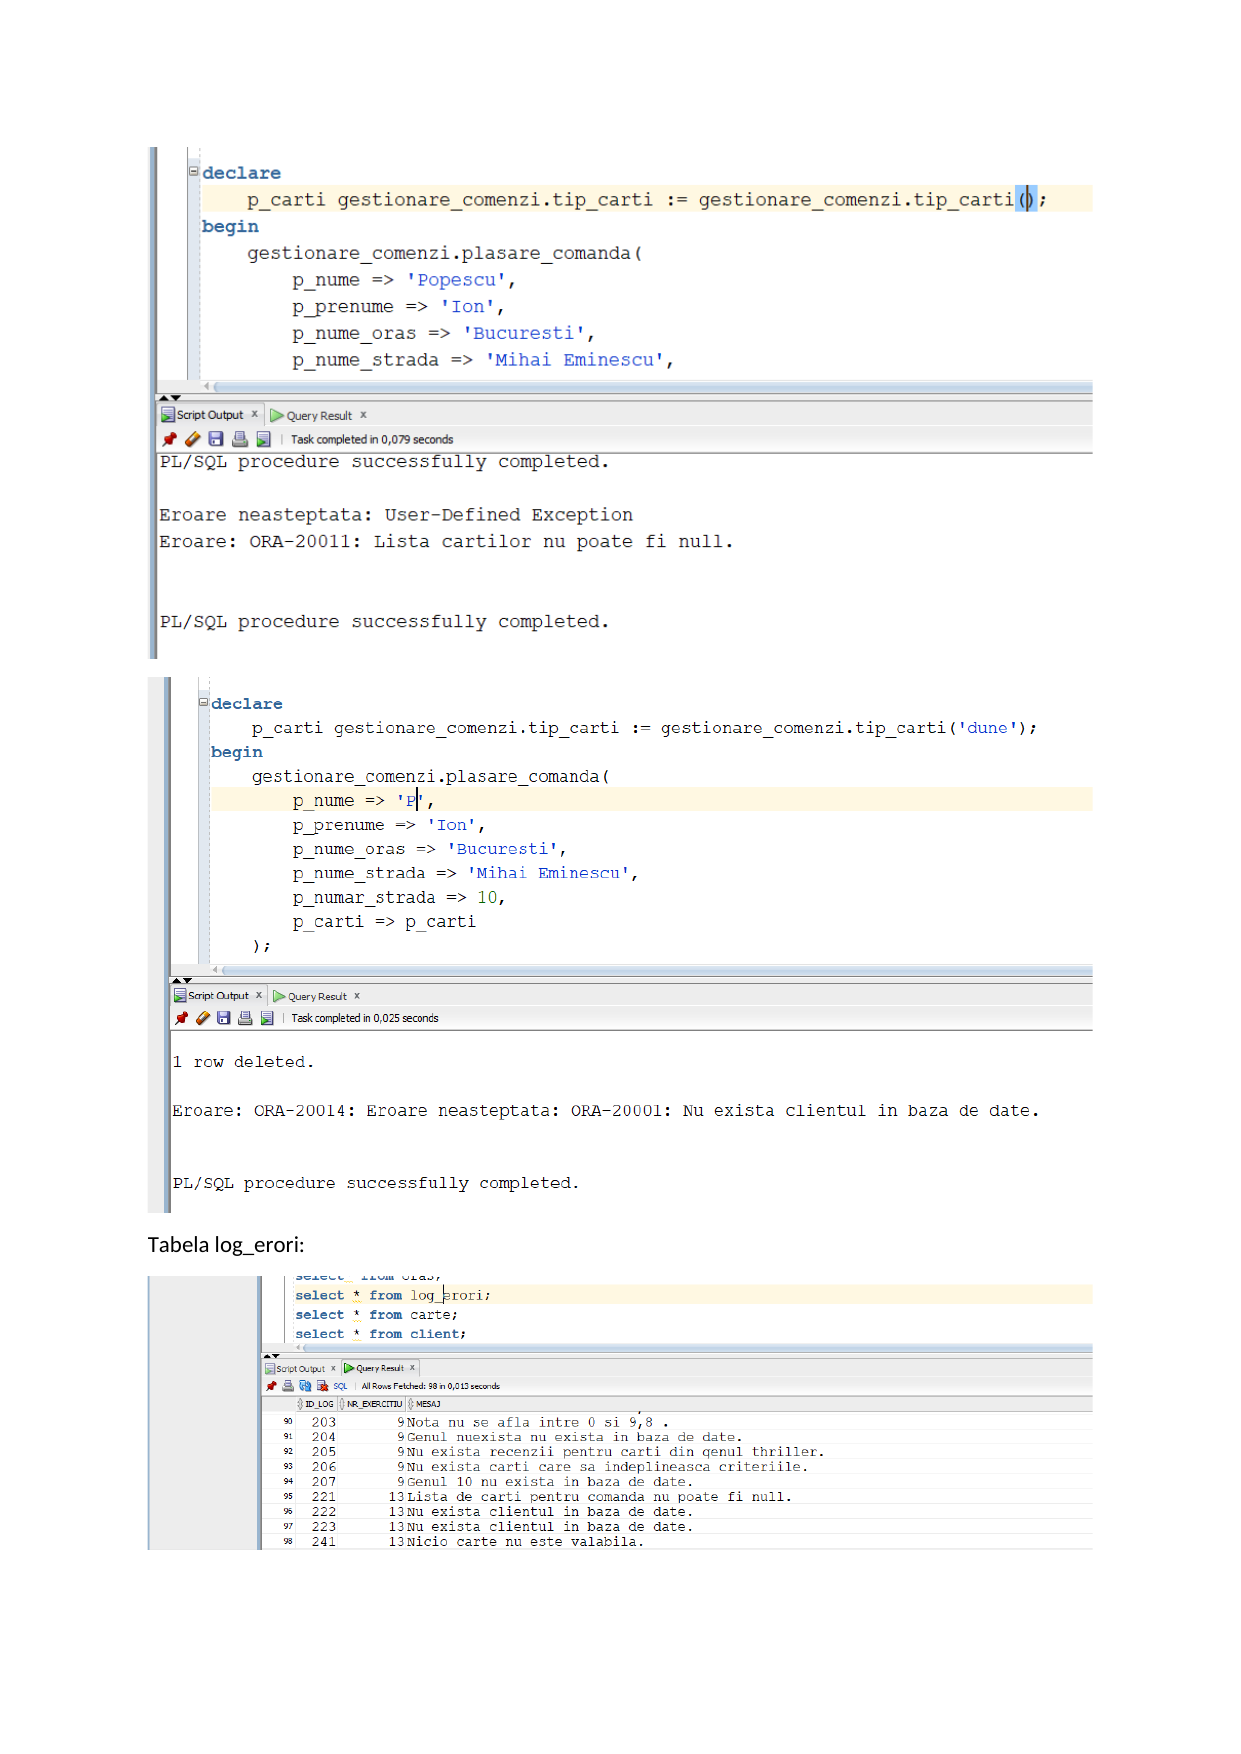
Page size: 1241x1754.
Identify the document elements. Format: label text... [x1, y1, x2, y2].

text Tabela log_erori: [148, 1230, 1093, 1258]
picture [147, 1276, 1093, 1550]
picture [147, 147, 1093, 659]
picture [147, 677, 1093, 1213]
